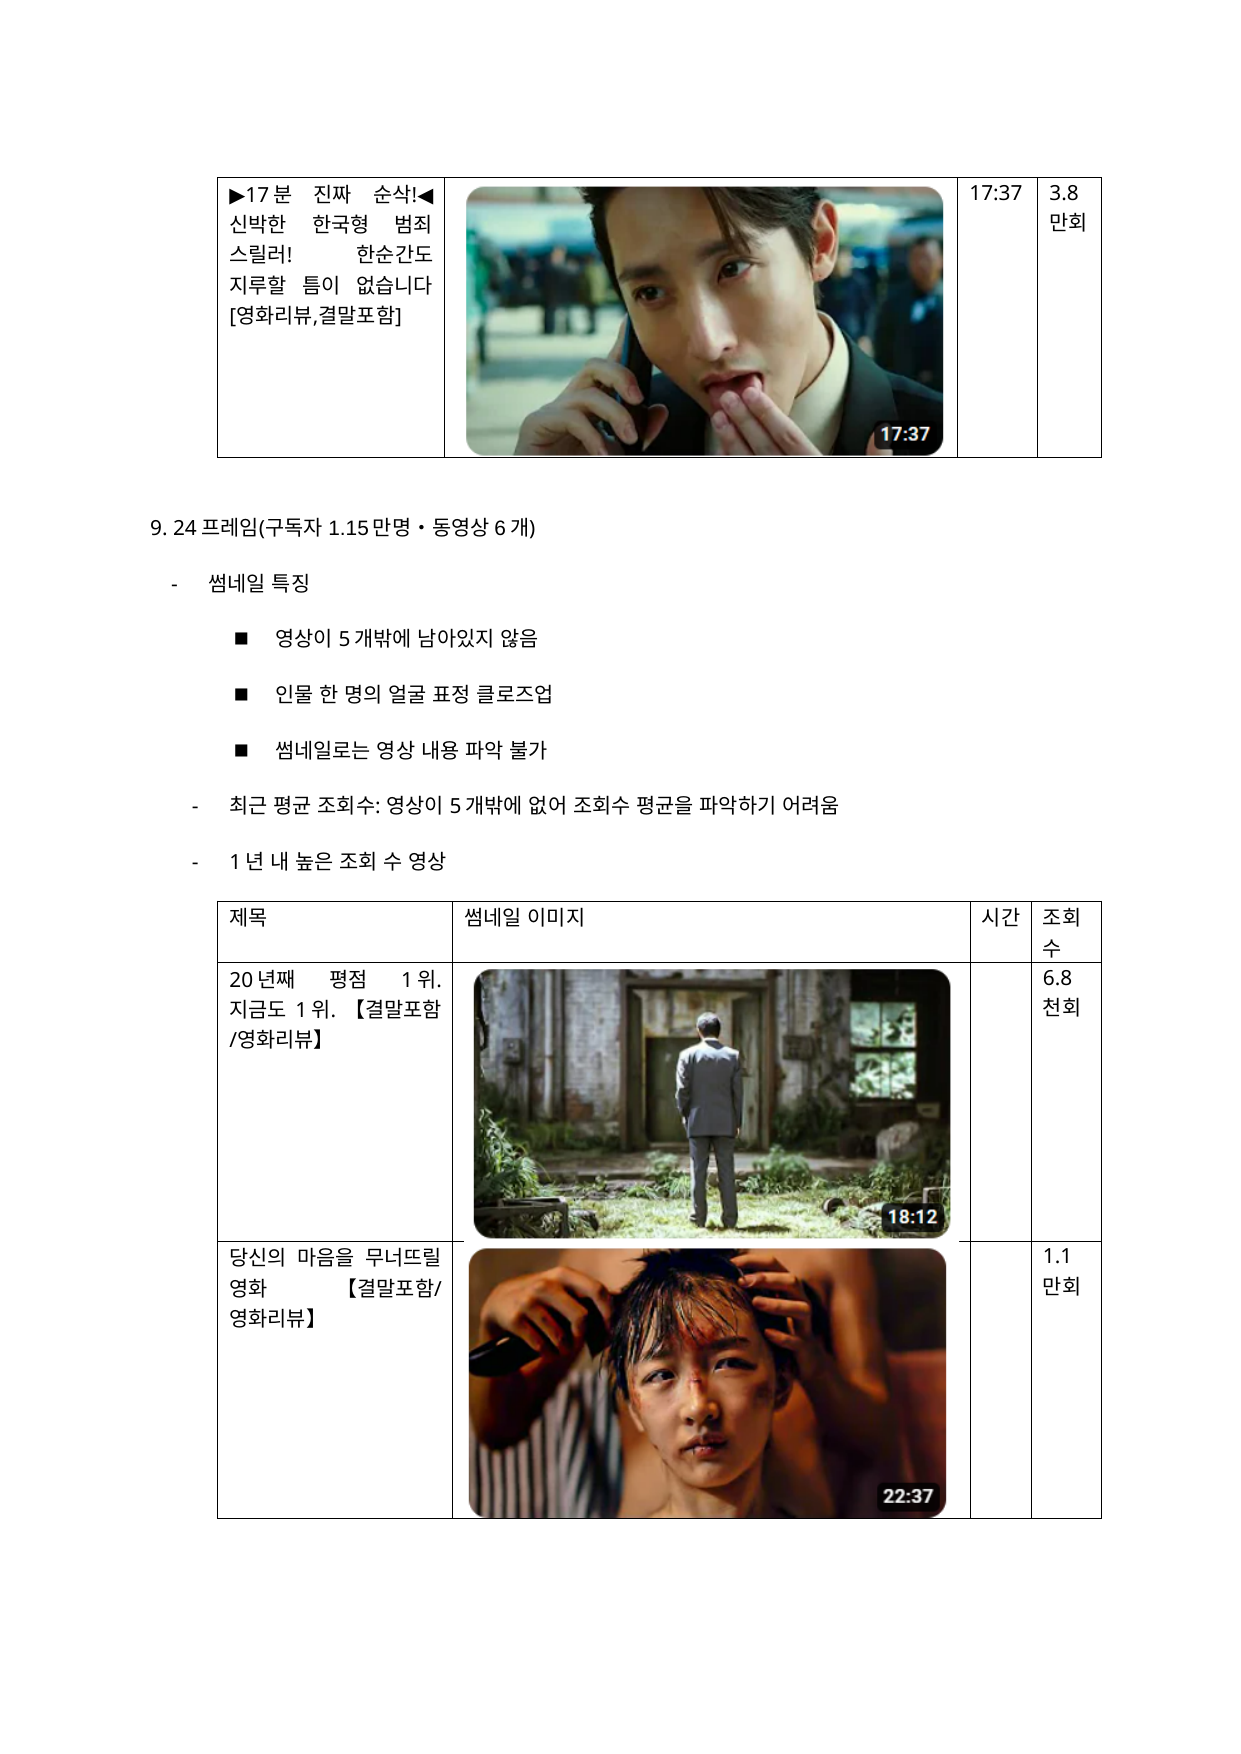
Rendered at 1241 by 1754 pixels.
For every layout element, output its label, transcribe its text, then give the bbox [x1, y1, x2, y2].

table_header 제목 [218, 902, 452, 962]
list 썸네일 특징 [171, 567, 1090, 597]
table_cell [971, 1242, 1031, 1518]
table_header 조회수 [1032, 902, 1101, 962]
table_cell 17:37 [958, 178, 1037, 457]
list 영상이 5개밖에 남아있지 않음 [233, 623, 1090, 653]
table_cell [958, 963, 970, 1241]
table_cell [445, 178, 455, 457]
list 썸네일로는 영상 내용 파악 불가 [233, 734, 1090, 764]
table_cell 20년째 평점 1위. 지금도 1위. 【결말포함/영화리뷰】 [218, 963, 452, 1241]
table_cell 6.8천회 [1032, 963, 1101, 1241]
table_cell ▶17분 진짜 순삭!◀ 신박한 한국형 범죄 스릴러! 한순간도 지루할 틈이 없습니다 [영화리뷰,결말포함] [218, 178, 444, 457]
text 9. 24프레임(구독자 1.15만명‧동영상 6개) [150, 511, 265, 542]
table_cell 1.1만회 [1032, 1242, 1101, 1518]
list 1년 내 높은 조회 수 영상 [192, 845, 1090, 875]
table_header 썸네일 이미지 [453, 902, 970, 962]
table_cell [947, 178, 957, 457]
table_cell [960, 1242, 970, 1518]
picture [455, 178, 947, 457]
list 인물 한 명의 얼굴 표정 클로즈업 [233, 678, 1090, 708]
list 최근 평균 조회수: 영상이 5개밖에 없어 조회수 평균을 파악하기 어려움 [192, 789, 1090, 820]
table_cell [971, 963, 1031, 1241]
picture [464, 963, 960, 1518]
table_cell 당신의 마음을 무너뜨릴 영화 【결말포함/영화리뷰】 [218, 1242, 452, 1518]
table_cell [453, 1242, 464, 1518]
table_header 시간 [971, 902, 1031, 962]
table_cell [453, 963, 464, 1241]
text 9. 24프레임(구독자 1.15만명‧동영상 6개) [411, 511, 1090, 542]
table_cell 3.8만회 [1038, 178, 1101, 457]
